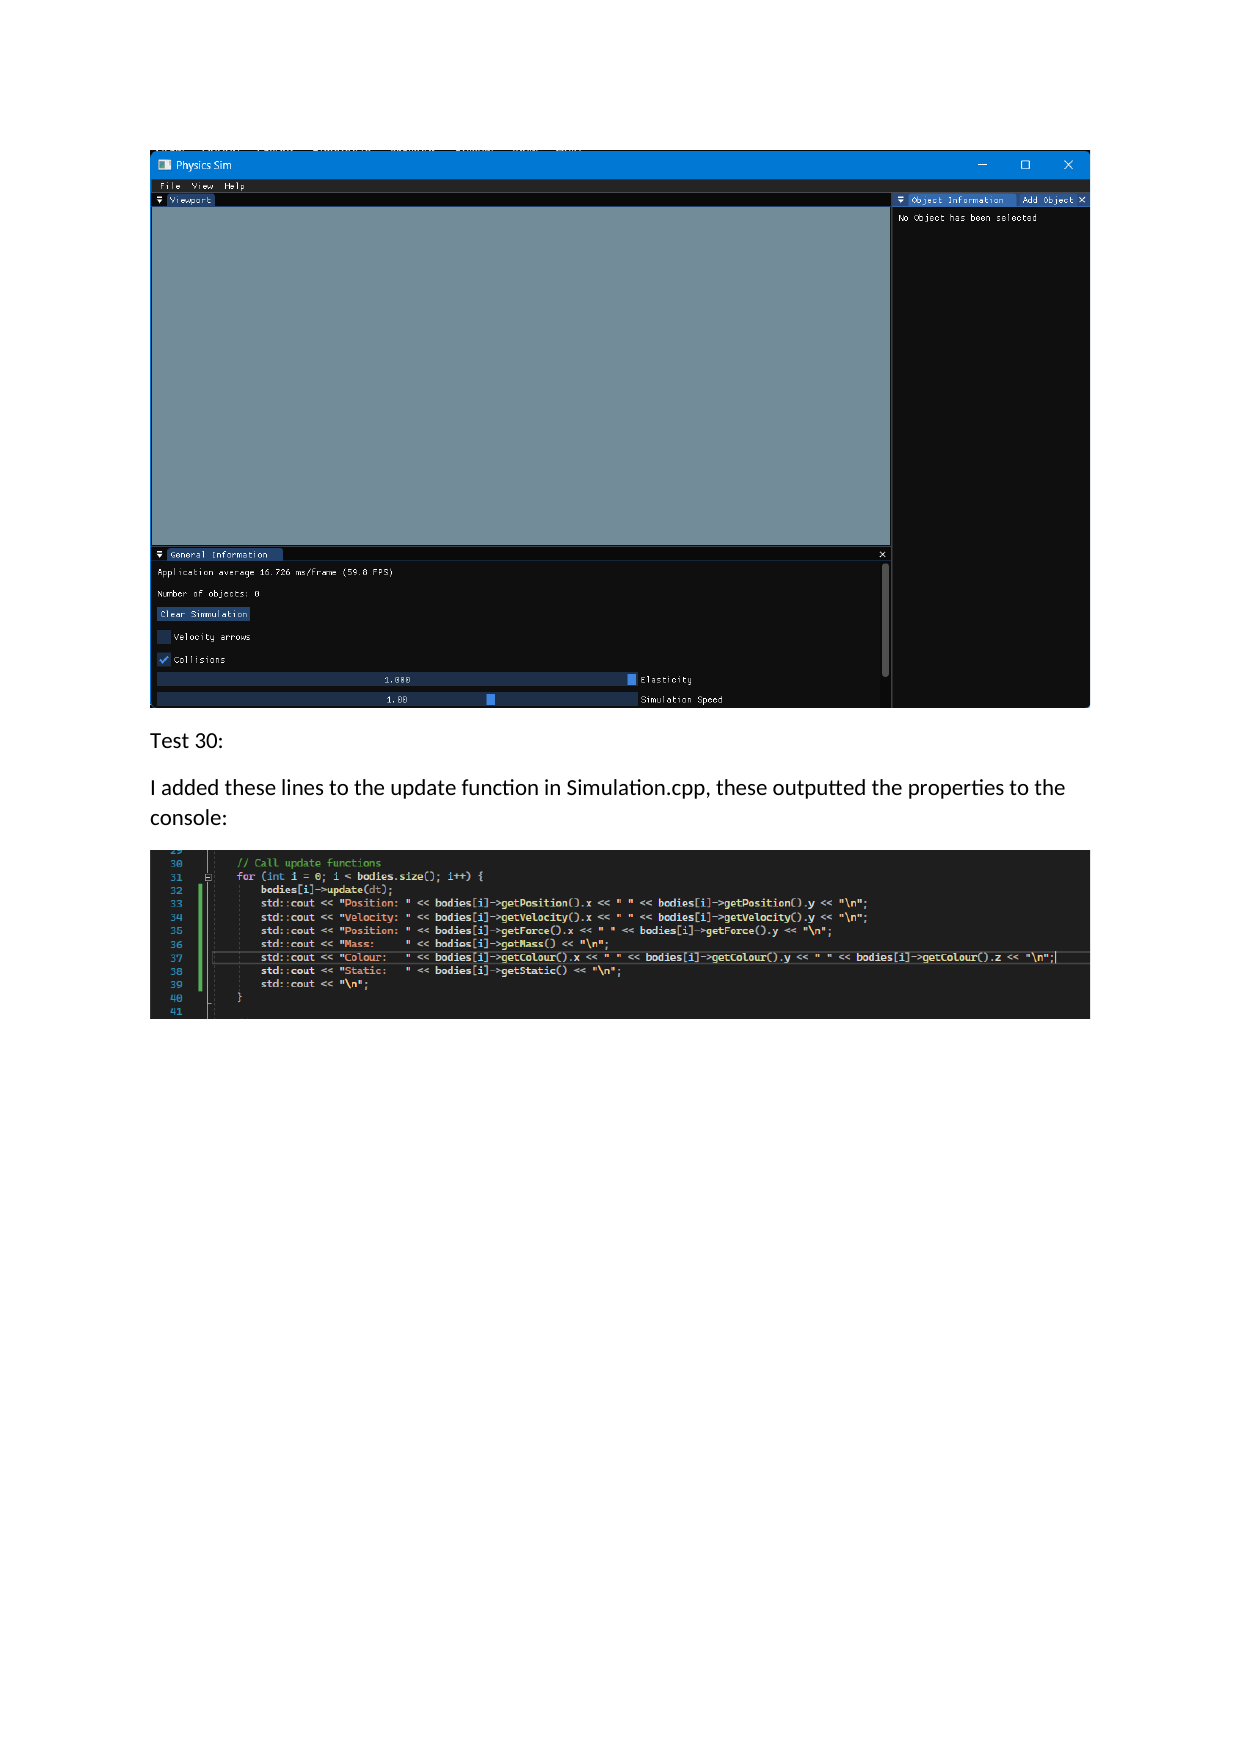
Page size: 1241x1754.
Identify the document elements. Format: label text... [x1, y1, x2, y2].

picture [150, 150, 1091, 708]
text Test 30: [150, 726, 1090, 754]
picture [150, 850, 1091, 1019]
text I added these lines to the update function in Simulation.cpp, these outputted the properties to the console: [150, 773, 1090, 831]
